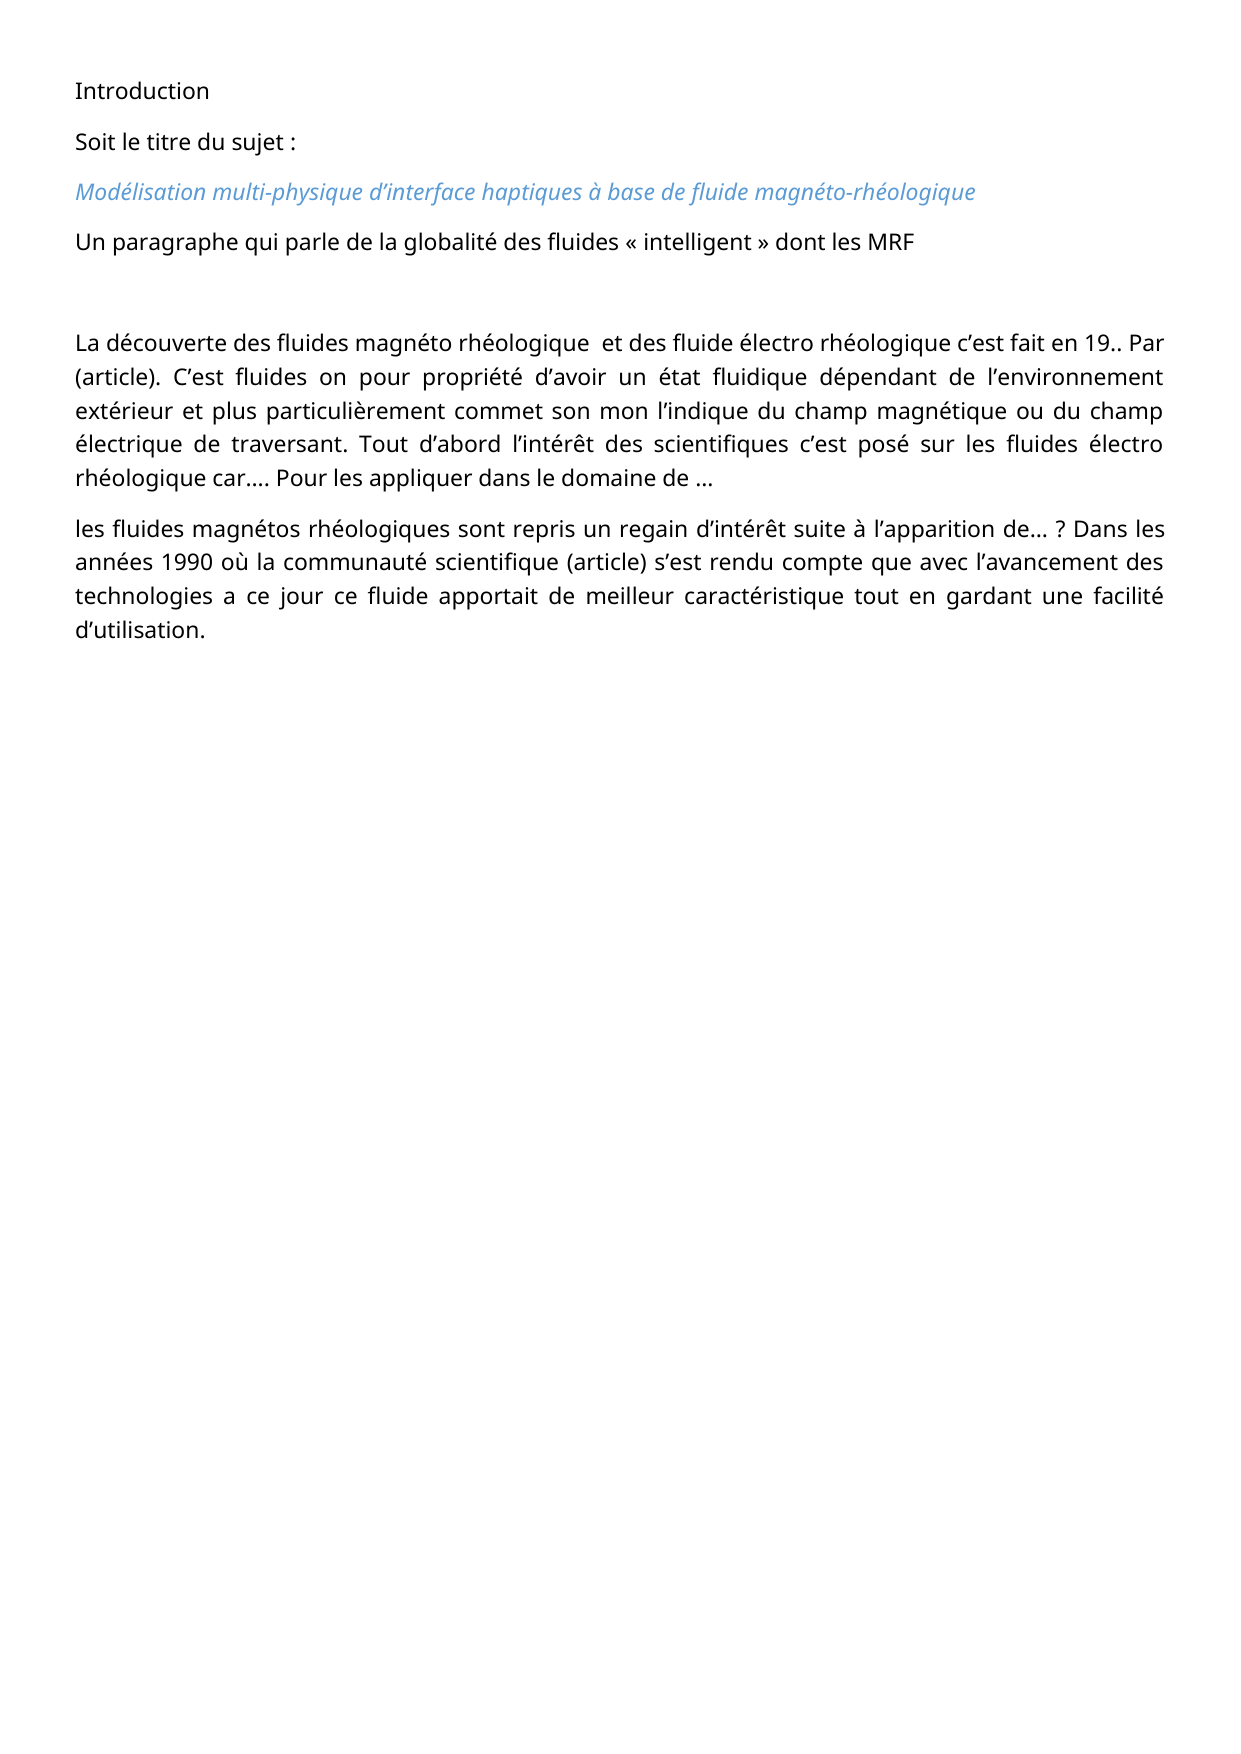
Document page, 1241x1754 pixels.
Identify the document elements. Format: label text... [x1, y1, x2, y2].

text les fluides magnétos rhéologiques sont repris un regain d’intérêt suite à l’apparition de… ? Dans les années 1990 où la communauté scientifique (article) s’est rendu compte que avec l’avancement des technologies a ce jour ce fluide apportait de meilleur caractéristique tout en gardant une facilité d’utilisation. [75, 512, 1165, 645]
text Soit le titre du sujet : [75, 125, 1165, 157]
text Modélisation multi-physique d’interface haptiques à base de fluide magnéto-rhéologique [75, 176, 1165, 207]
text La découverte des fluides magnéto rhéologique et des fluide électro rhéologique c’est fait en 19.. Par (article). C’est fluides on pour propriété d’avoir un état fluidique dépendant de l’environnement extérieur et plus particulièrement commet son mon l’indique du champ magnétique ou du champ électrique de traversant. Tout d’abord l’intérêt des scientifiques c’est posé sur les fluides électro rhéologique car…. Pour les appliquer dans le domaine de … [75, 327, 1165, 493]
text Un paragraphe qui parle de la globalité des fluides « intelligent » dont les MRF [75, 226, 1165, 257]
text Introduction [75, 75, 1165, 106]
